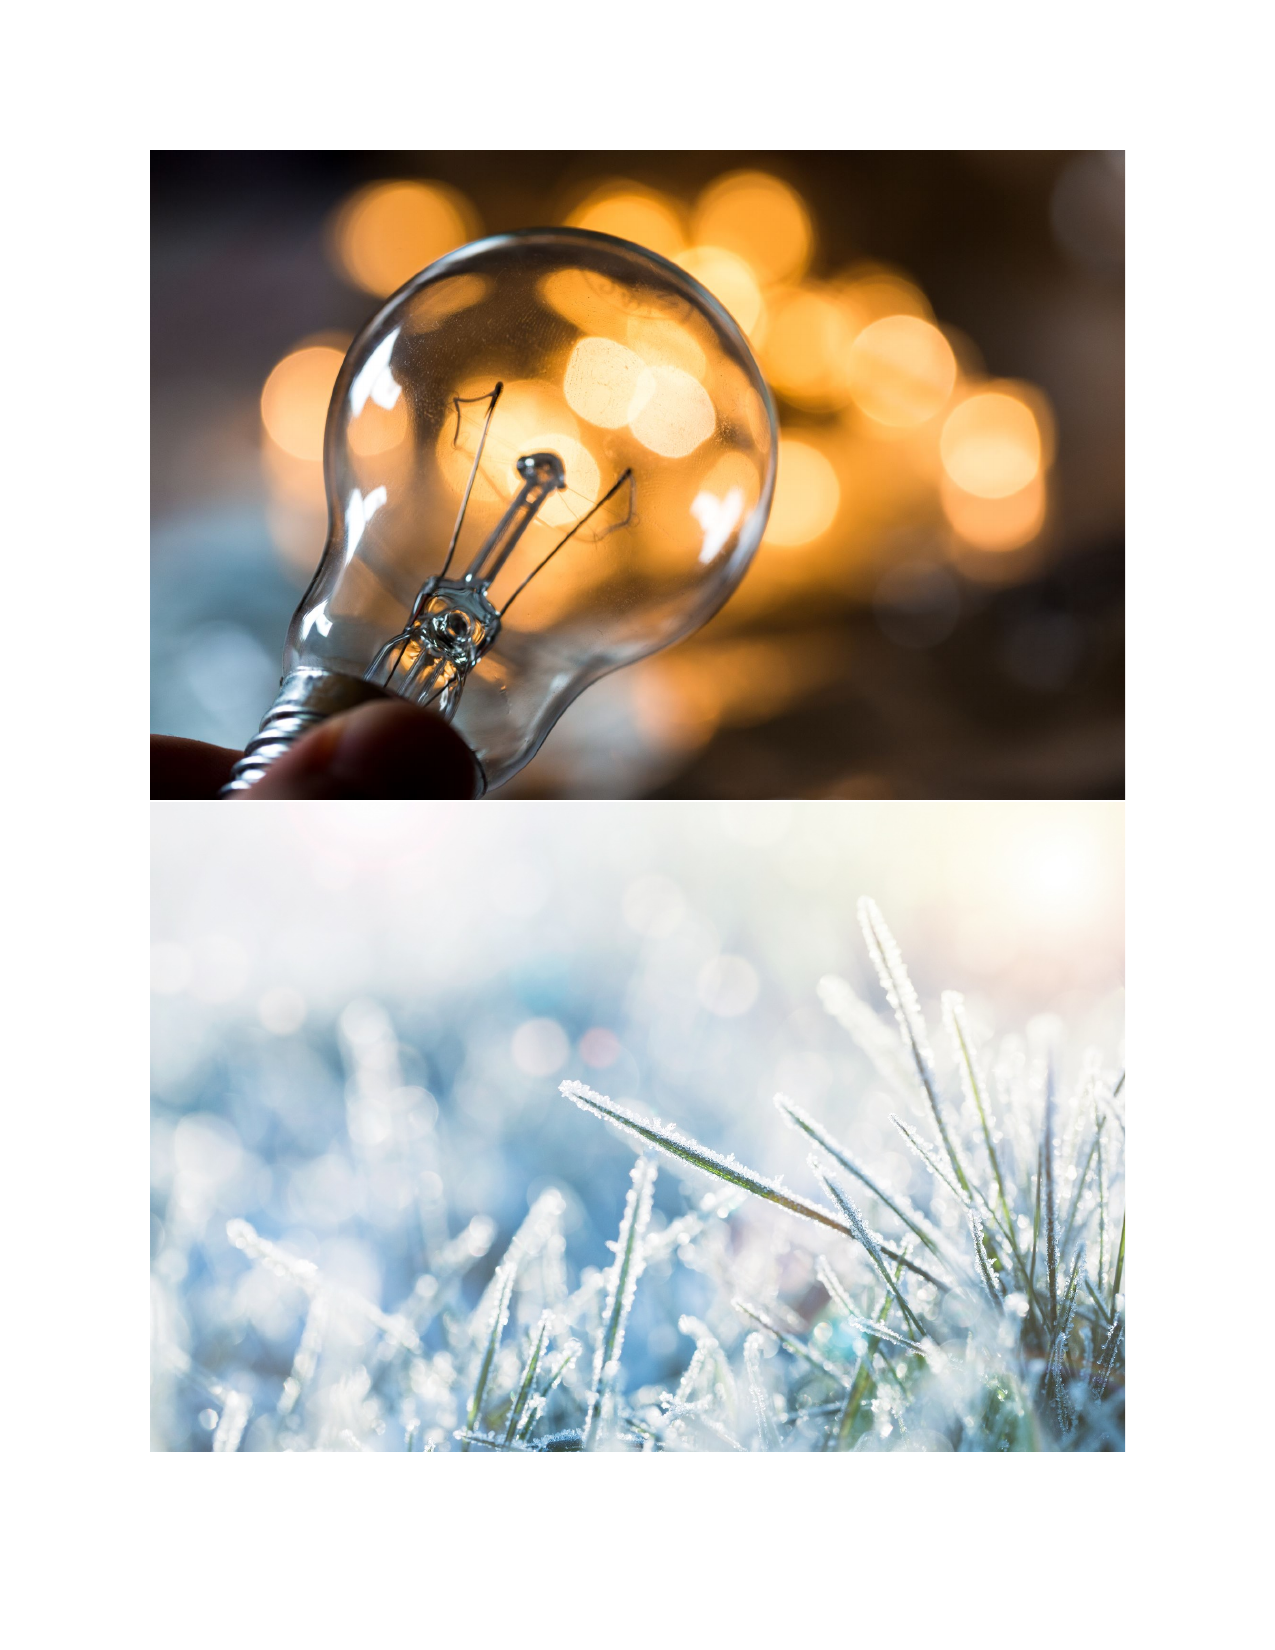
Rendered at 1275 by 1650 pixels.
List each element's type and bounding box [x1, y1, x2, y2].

picture [150, 802, 1125, 1452]
picture [150, 150, 1125, 800]
